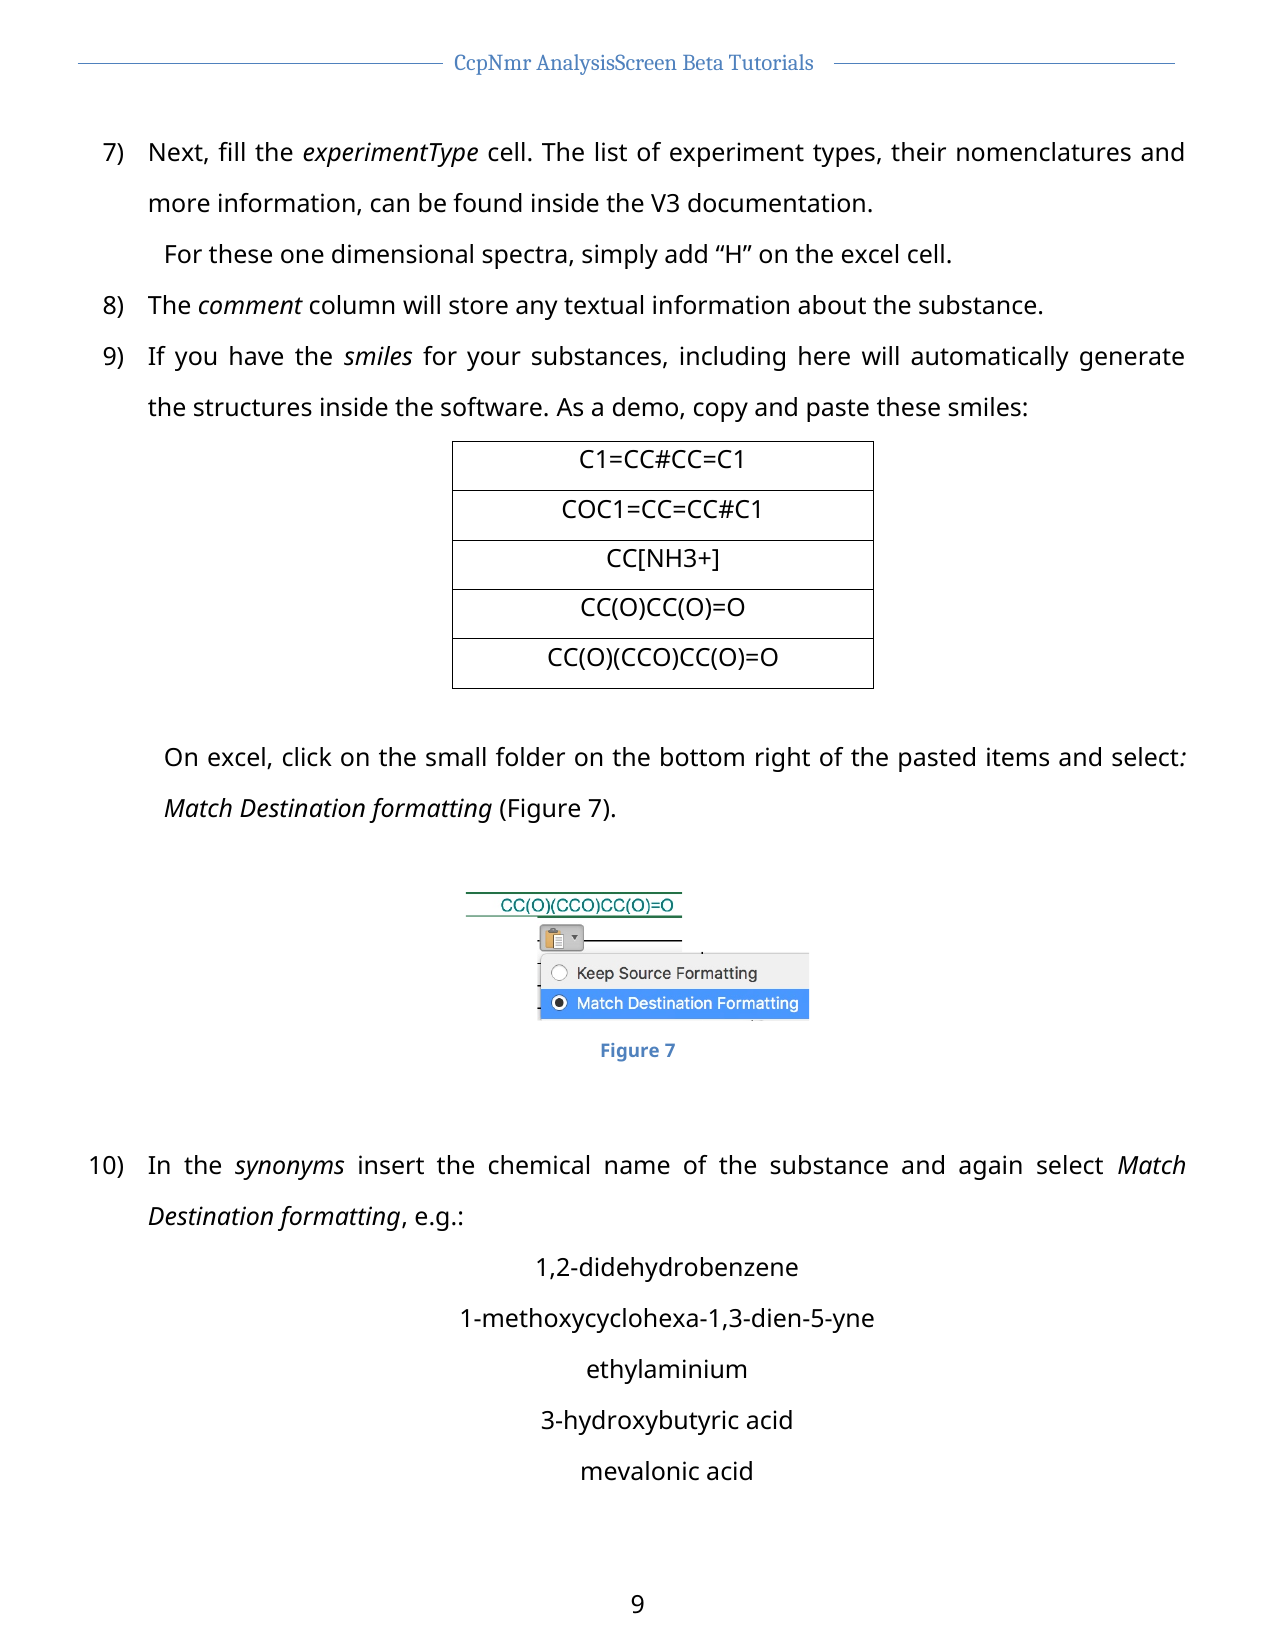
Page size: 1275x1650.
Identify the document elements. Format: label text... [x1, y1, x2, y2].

table_cell CC[NH3+] [453, 541, 873, 589]
list Next, fill the experimentType cell. The list of experiment types, their nomenclatures and more information, can be found inside the V3 documentation. [124, 71, 1186, 220]
list If you have the smiles for your substances, including here will automatically generate the structures inside the software. As a demo, copy and paste these smiles: [124, 339, 1186, 424]
list For these one dimensional spectra, simply add “H” on the excel cell. [164, 237, 1186, 271]
text Figure 7 [89, 1037, 1186, 1063]
table_cell CC(O)CC(O)=O [453, 590, 873, 638]
table_cell CC(O)(CCO)CC(O)=O [453, 639, 873, 688]
list The comment column will store any textual information about the substance. [124, 288, 1186, 322]
list In the synonyms insert the chemical name of the substance and again select Match Destination formatting, e.g.: [124, 1147, 1186, 1232]
picture [465, 892, 810, 1021]
list 1,2-didehydrobenzene [148, 1249, 1186, 1283]
list ethylaminium [148, 1352, 1186, 1386]
list mevalonic acid [148, 1454, 1186, 1488]
list 3-hydroxybutyric acid [148, 1403, 1186, 1437]
list 1-methoxycyclohexa-1,3-dien-5-yne [148, 1301, 1186, 1334]
table_cell COC1=CC=CC#C1 [453, 491, 873, 539]
table_header C1=CC#CC=C1 [453, 442, 873, 490]
text On excel, click on the small folder on the bottom right of the pasted items and select: Match Destination formatting (Figure 7). [164, 740, 1186, 825]
